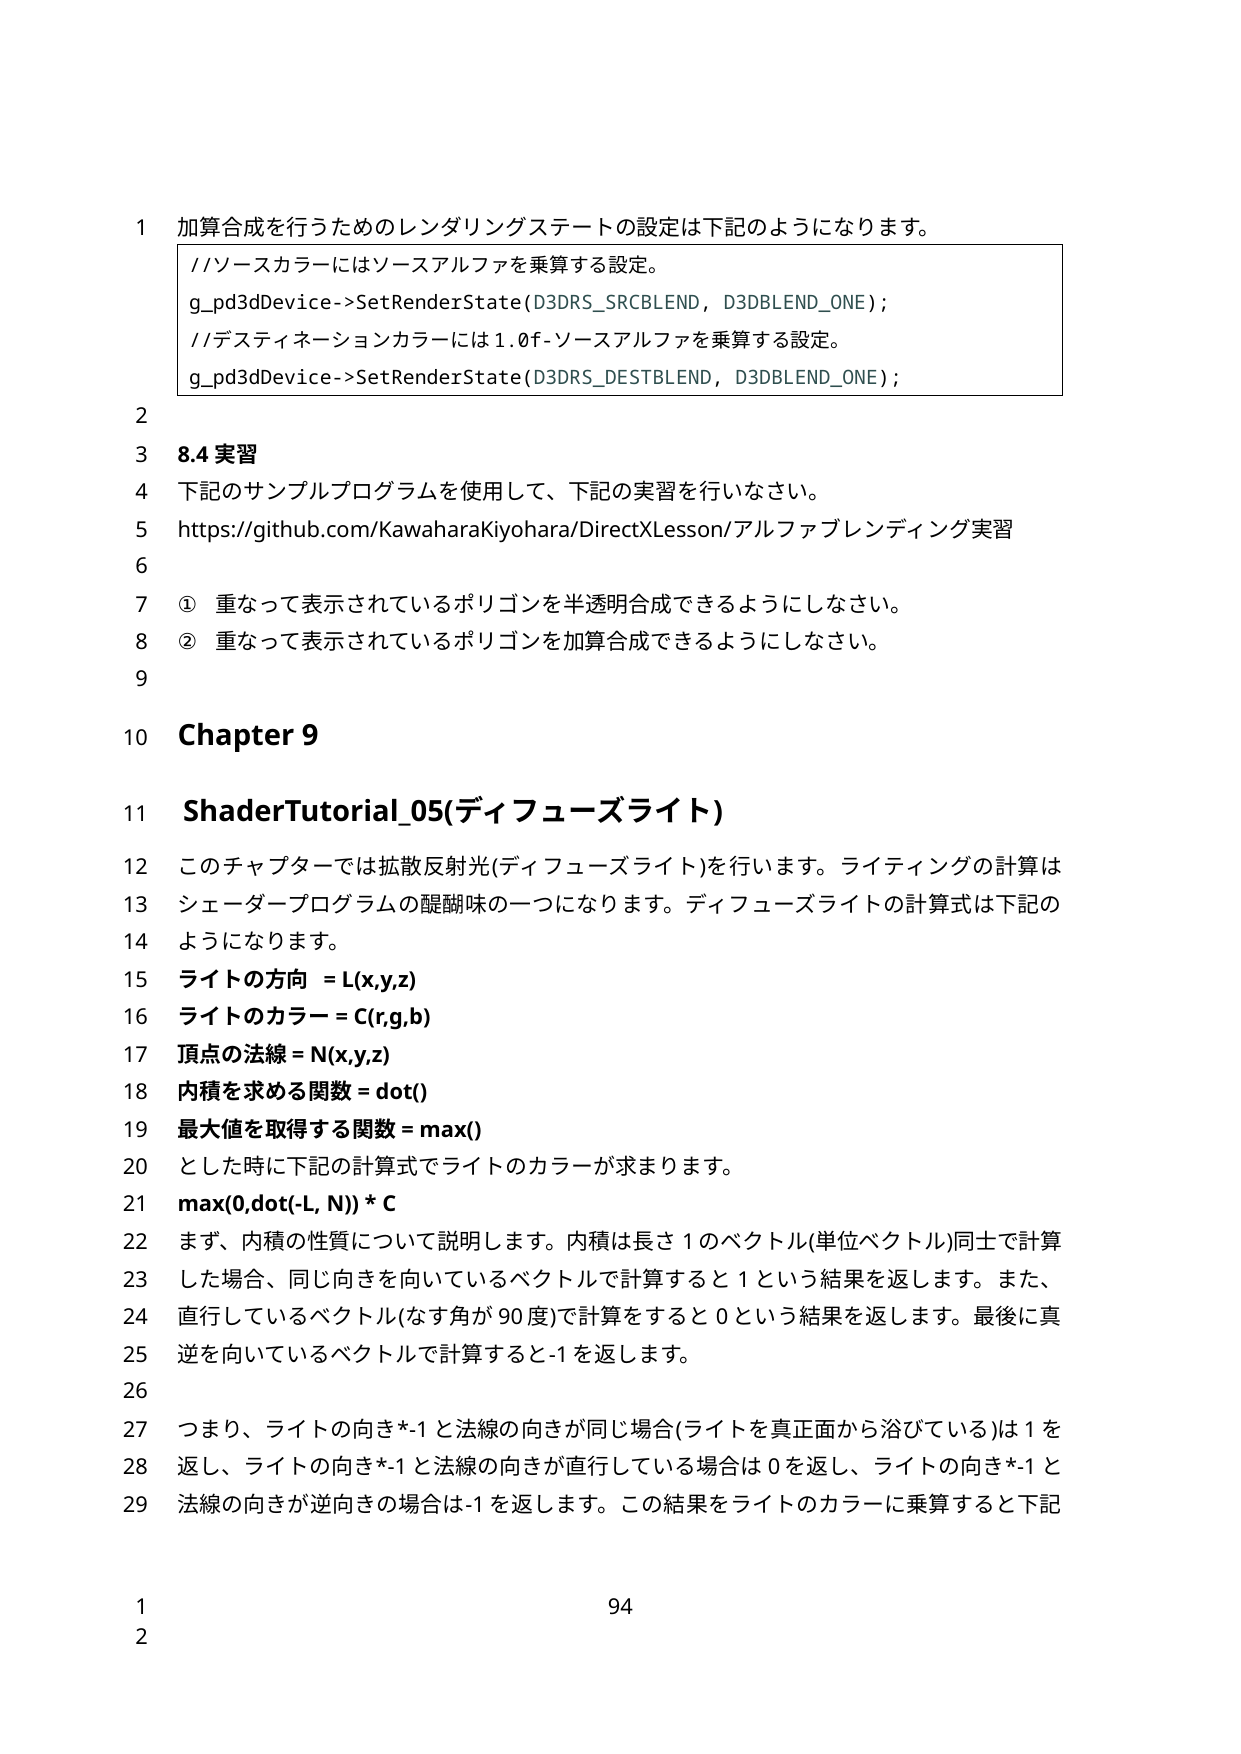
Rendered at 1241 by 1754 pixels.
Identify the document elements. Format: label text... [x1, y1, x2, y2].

text 8.4 実習 [177, 434, 1063, 471]
text ライトの方向 = L(x,y,z) [177, 959, 1063, 996]
text とした時に下記の計算式でライトのカラーが求まります。 [177, 1146, 1063, 1184]
text 最大値を取得する関数 = max() [177, 1109, 1063, 1146]
text このチャプターでは拡散反射光(ディフューズライト)を行います。ライティングの計算はシェーダープログラムの醍醐味の一つになります。ディフューズライトの計算式は下記のようになります。 [177, 846, 1063, 959]
list 重なって表示されているポリゴンを半透明合成できるようにしなさい。 [177, 584, 1063, 621]
text max(0,dot(-L, N)) * C [177, 1184, 1063, 1221]
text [177, 1409, 1063, 1521]
list 重なって表示されているポリゴンを加算合成できるようにしなさい。 [177, 621, 1063, 659]
text Chapter 9 [177, 696, 1063, 771]
text https://github.com/KawaharaKiyohara/DirectXLesson/アルファブレンディング実習 [177, 509, 1063, 546]
text ライトのカラー = C(r,g,b) [177, 996, 1063, 1034]
text 加算合成を行うためのレンダリングステートの設定は下記のようになります。 [177, 207, 1063, 244]
text 下記のサンプルプログラムを使用して、下記の実習を行いなさい。 [177, 471, 1063, 509]
text 頂点の法線 = N(x,y,z) [177, 1034, 1063, 1071]
text まず、内積の性質について説明します。内積は長さ1のベクトル(単位ベクトル)同士で計算した場合、同じ向きを向いているベクトルで計算すると1という結果を返します。また、直行しているベクトル(なす角が90度)で計算をすると0という結果を返します。最後に真逆を向いているベクトルで計算すると-1を返します。 [177, 1221, 1063, 1371]
text ShaderTutorial_05(ディフューズライト) [177, 771, 1063, 846]
table_header //ソースカラーにはソースアルファを乗算する設定。 g_pd3dDevice->SetRenderState(D3DRS_SRCBLEND, D3DBLEND_ONE); //デスティネーションカラーには1.0f-ソースアルファを乗算する設定。 g_pd3dDevice->SetRenderState(D3DRS_DESTBLEND, D3DBLEND_ONE); [178, 245, 1062, 395]
text 内積を求める関数 = dot() [177, 1071, 1063, 1109]
